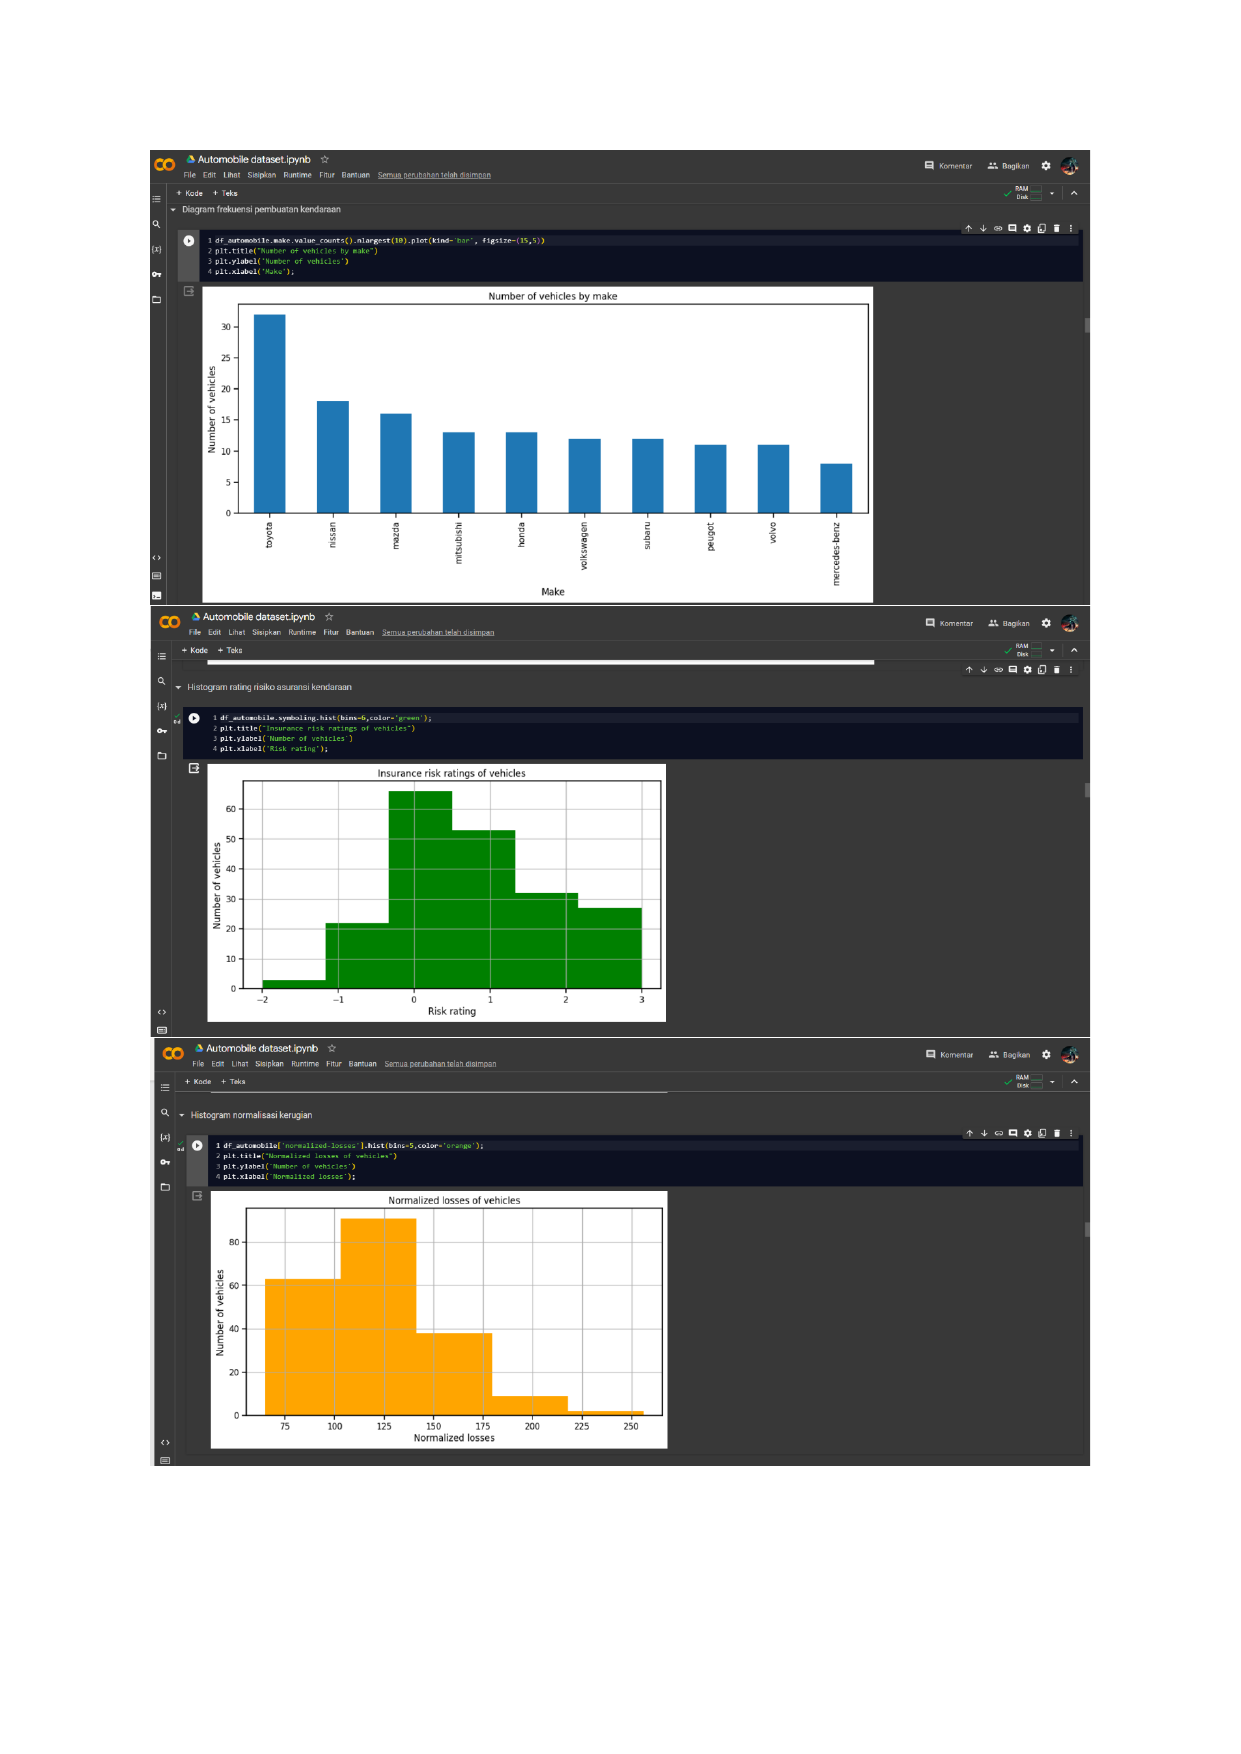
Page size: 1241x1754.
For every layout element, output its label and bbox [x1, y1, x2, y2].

picture [150, 150, 1091, 605]
picture [150, 1038, 1091, 1466]
picture [150, 606, 1091, 1037]
